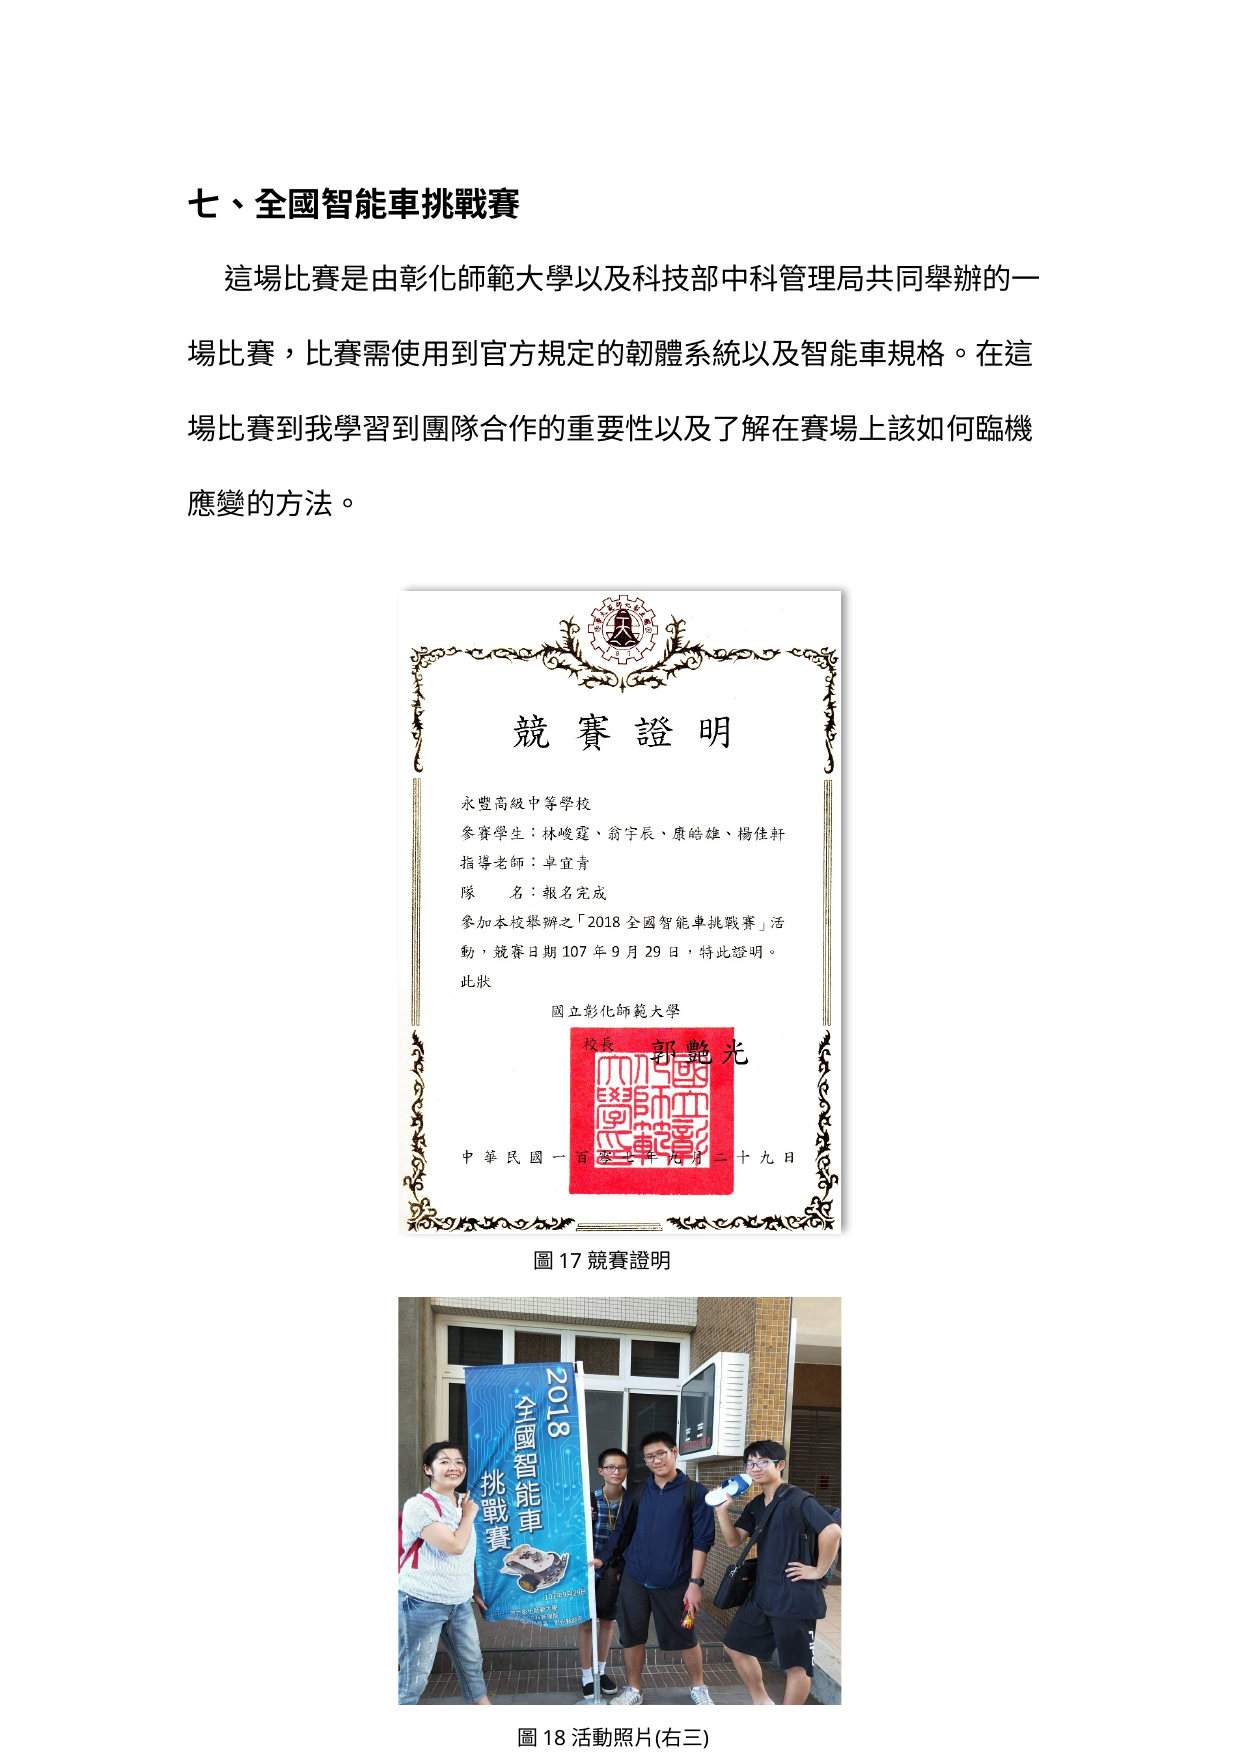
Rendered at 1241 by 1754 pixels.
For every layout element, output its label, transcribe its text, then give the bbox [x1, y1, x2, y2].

text 這場比賽是由彰化師範大學以及科技部中科管理局共同舉辦的一場比賽，比賽需使用到官方規定的韌體系統以及智能車規格。在這場比賽到我學習到團隊合作的重要性以及了解在賽場上該如何臨機應變的方法。 [187, 239, 1053, 539]
subtitle 七、全國智能車挑戰賽 [187, 164, 1053, 239]
picture [398, 1297, 842, 1705]
picture [399, 591, 841, 1234]
